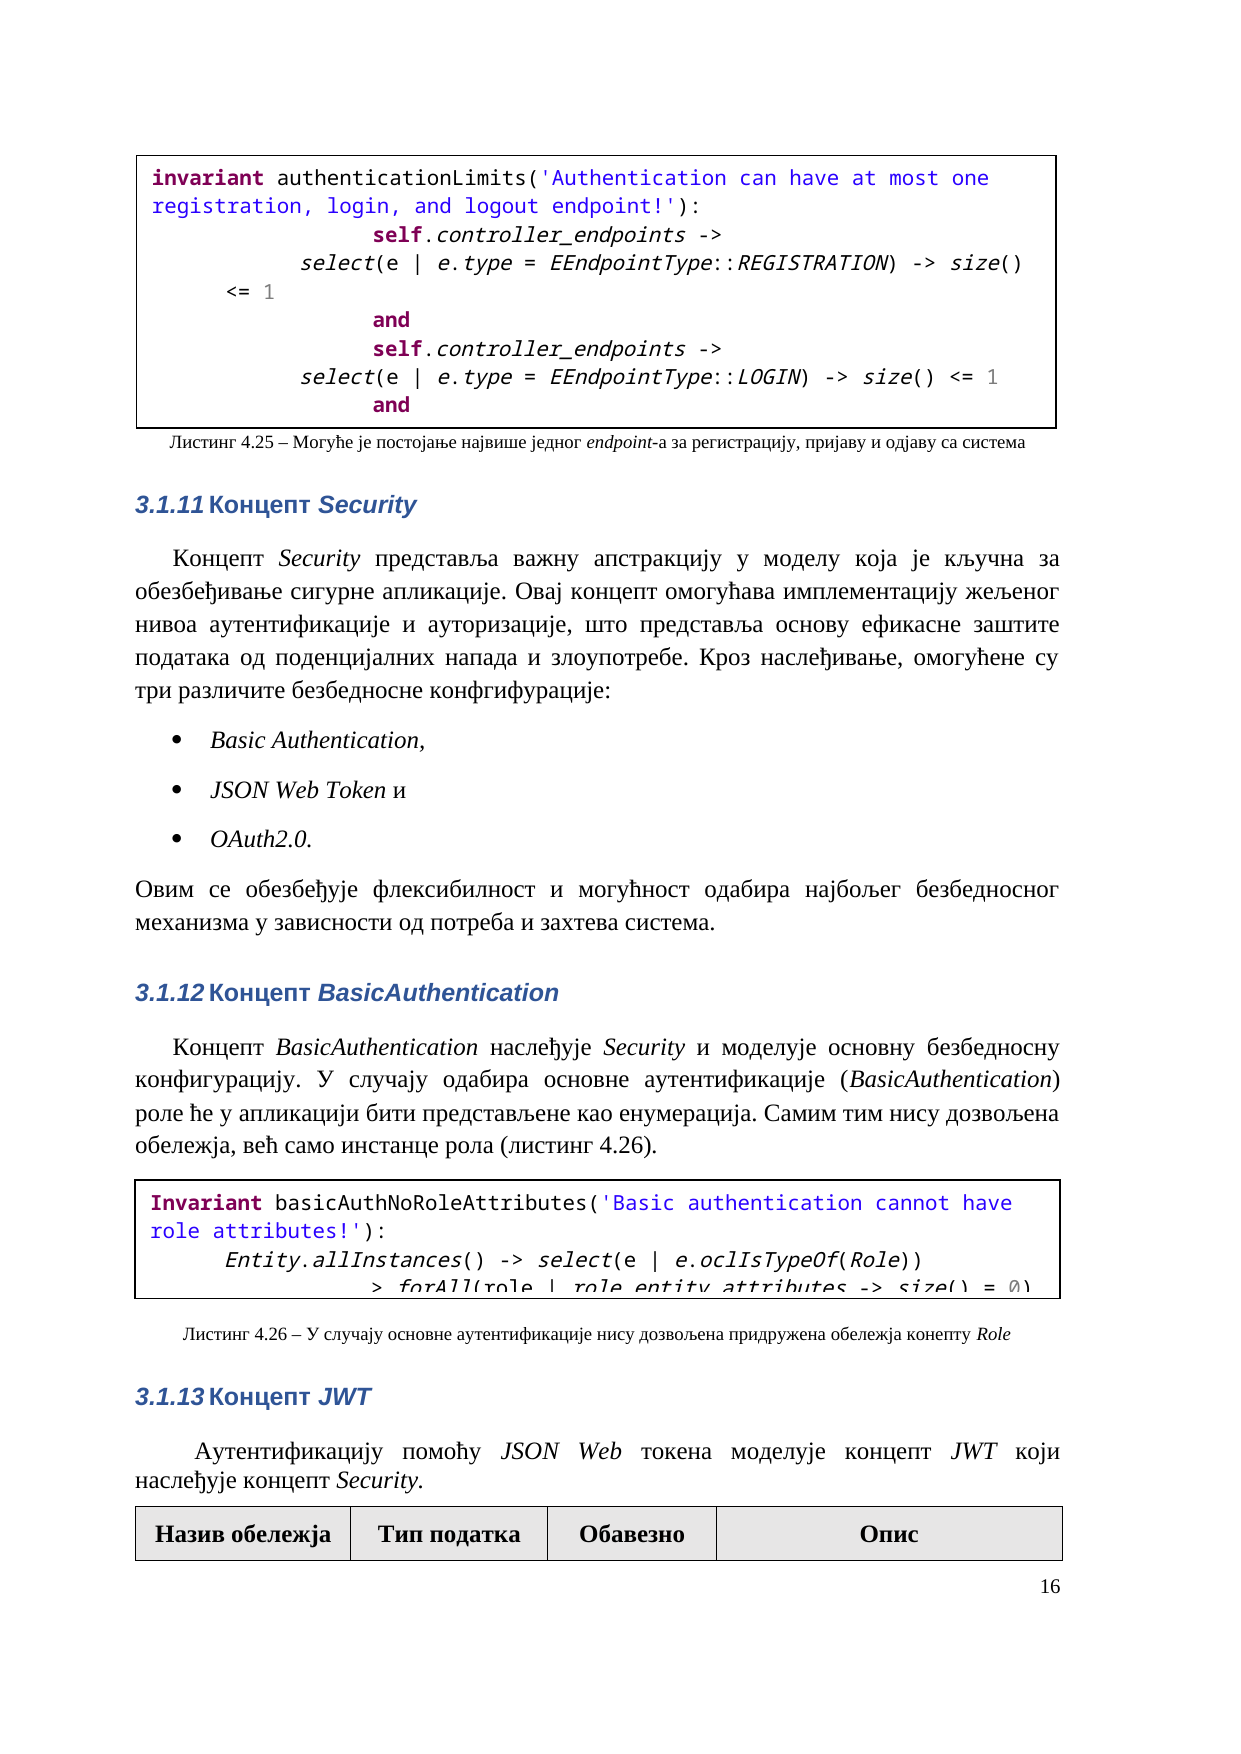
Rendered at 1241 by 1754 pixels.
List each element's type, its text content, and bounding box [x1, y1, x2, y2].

text Концепт BasicAuthentication наслеђује Security и моделује основну безбедносну конфигурацију. У случају одабира основне аутентификације (BasicAuthentication) роле ће у апликацији бити представљене као енумерација. Самим тим нису дозвољена обележја, већ само инстанце ролa (листинг 4.26). [135, 1032, 1060, 1159]
subtitle Концепт BasicAuthentication [135, 978, 1060, 1007]
table_header Тип податка [351, 1507, 547, 1560]
text Овим се обезбеђује флексибилност и могућност одабира најбољег безбедносног механизма у зависности од потреба и захтева система. [135, 874, 1060, 936]
text Аутентификацију помоћу JSON Web токена моделује концепт JWT који наслеђује концепт Security. [135, 1436, 1060, 1494]
table_header Обавезно [548, 1507, 716, 1560]
list Basic Authentication, [172, 725, 1060, 754]
table_header Опис [717, 1507, 1062, 1560]
text Концепт Security представља важну апстракцију у моделу која је кључна за обезбеђивање сигурне апликације. Овај концепт омогућава имплементацију жељеног нивоа аутентификације и ауторизације, што представља основу ефикасне заштите података од поденцијалних напада и злоупотребе. Кроз наслеђивање, омогућене су три различите безбедносне конфгифурације: [135, 543, 1060, 704]
text Листинг 4.26 – У случају основне аутентификације нису дозвољена придружена обележја конепту Role [135, 1323, 1060, 1345]
list JSON Web Token и [172, 775, 1060, 804]
list OAuth2.0. [172, 824, 1060, 853]
text Листинг 4.25 – Могуће је постојање највише једног endpoint-а за регистрацију, пријаву и одјаву са система [135, 156, 1060, 452]
table_header Назив обележја [136, 1507, 350, 1560]
subtitle Концепт JWT [135, 1382, 1060, 1411]
subtitle Концепт Security [135, 490, 1060, 518]
